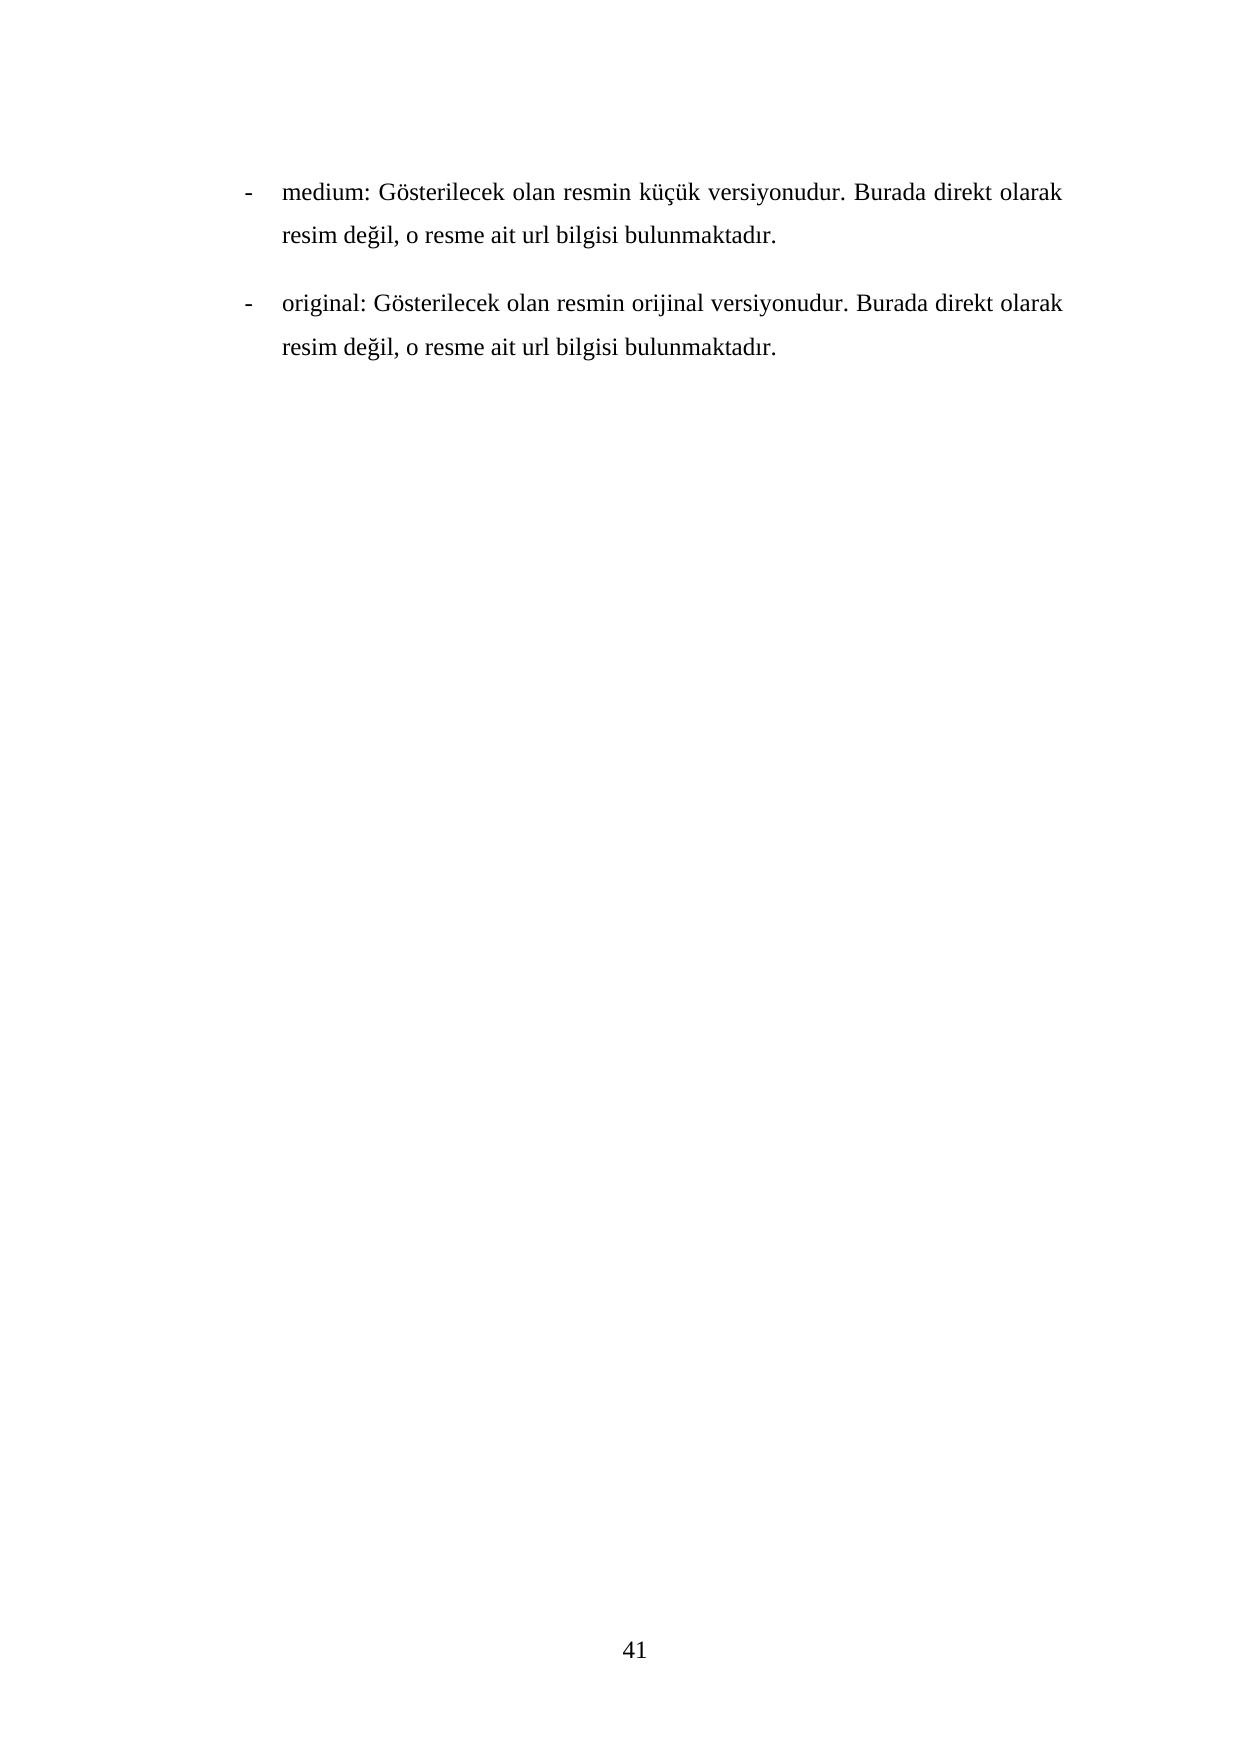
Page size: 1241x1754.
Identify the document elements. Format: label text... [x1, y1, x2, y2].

list original: Gösterilecek olan resmin orijinal versiyonudur. Burada direkt olarak resim değil, o resme ait url bilgisi bulunmaktadır. [244, 288, 1063, 360]
list medium: Gösterilecek olan resmin küçük versiyonudur. Burada direkt olarak resim değil, o resme ait url bilgisi bulunmaktadır. [244, 177, 1063, 249]
